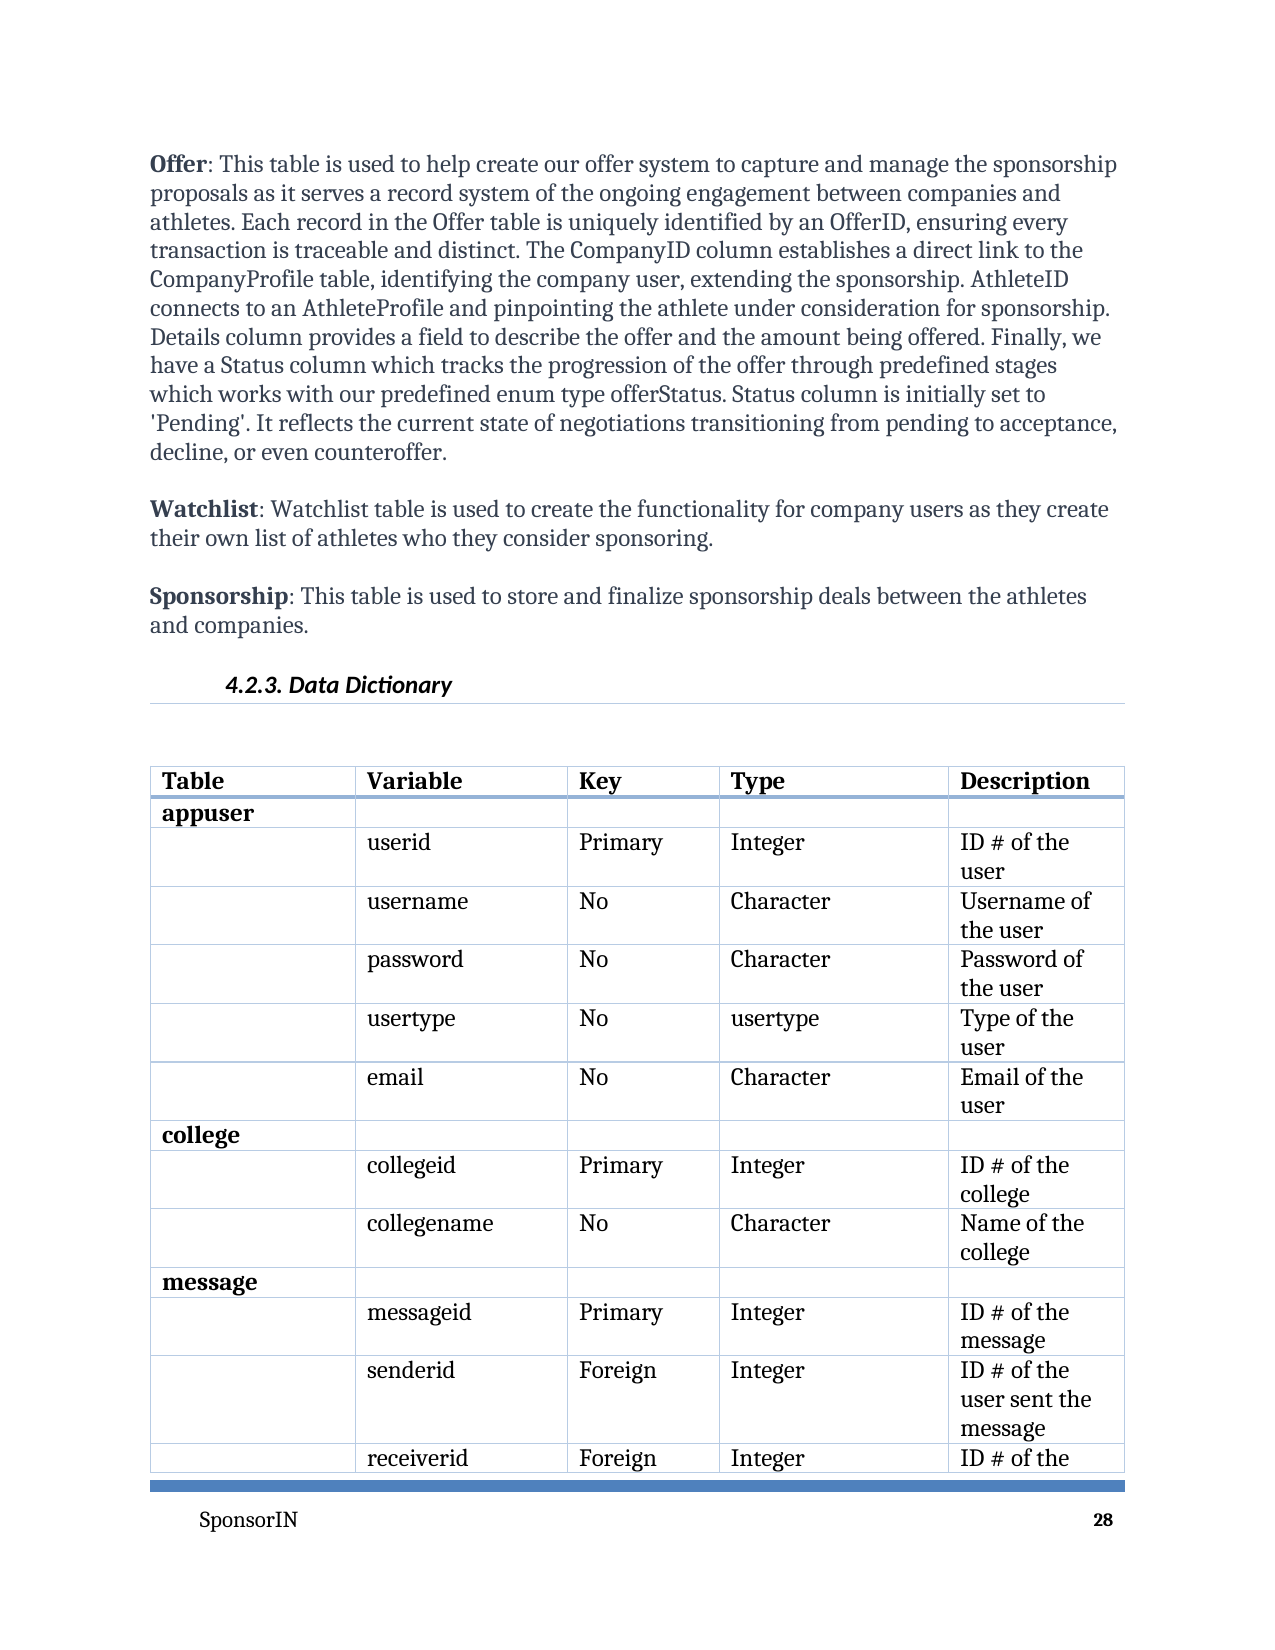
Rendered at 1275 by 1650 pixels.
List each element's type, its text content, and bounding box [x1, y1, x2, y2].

table_cell No [568, 1063, 719, 1120]
table_header Key [568, 767, 719, 795]
table_cell receiverid [356, 1444, 567, 1472]
table_cell [720, 1268, 948, 1297]
table_cell messageid [356, 1298, 567, 1355]
table_cell [151, 1151, 355, 1208]
table_cell [151, 828, 355, 886]
table_header Variable [356, 767, 567, 795]
table_cell [151, 887, 355, 944]
table_cell email [356, 1063, 567, 1120]
table_cell Integer [720, 1151, 948, 1208]
table_cell userid [356, 828, 567, 886]
table_cell Character [720, 887, 948, 944]
table_cell ID # of the user sent the message [949, 1356, 1124, 1442]
table_cell [151, 1298, 355, 1355]
table_cell password [356, 945, 567, 1003]
table_cell [356, 799, 567, 827]
table_cell No [568, 1209, 719, 1267]
table_cell Integer [720, 1444, 948, 1472]
table_cell appuser [151, 799, 355, 827]
table_cell [568, 799, 719, 827]
table_cell [568, 1268, 719, 1297]
table_cell [356, 1268, 567, 1297]
table_cell username [356, 887, 567, 944]
table_cell Primary [568, 828, 719, 886]
table_cell message [151, 1268, 355, 1297]
table_cell [151, 1063, 355, 1120]
table_cell [568, 1121, 719, 1150]
table_header Description [949, 767, 1124, 795]
table_cell Character [720, 1209, 948, 1267]
table_cell Primary [568, 1151, 719, 1208]
table_cell [151, 1004, 355, 1061]
table_cell Integer [720, 1298, 948, 1355]
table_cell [949, 1444, 1124, 1472]
table_header Type [720, 767, 948, 795]
table_cell [151, 945, 355, 1003]
table_cell [720, 799, 948, 827]
table_cell Email of the user [949, 1063, 1124, 1120]
subtitle 4.2.3. Data Dictionary [150, 669, 1125, 703]
text Watchlist: Watchlist table is used to create the functionality for company users as they create their own list of athletes who they consider sponsoring. [150, 495, 1125, 553]
table_cell Foreign [568, 1444, 719, 1472]
table_cell usertype [356, 1004, 567, 1061]
table_cell [949, 1268, 1124, 1297]
table_cell ID # of the user [949, 828, 1124, 886]
table_cell No [568, 887, 719, 944]
table_cell [356, 1121, 567, 1150]
table_cell usertype [720, 1004, 948, 1061]
table_cell No [568, 1004, 719, 1061]
table_cell collegename [356, 1209, 567, 1267]
table_cell Foreign [568, 1356, 719, 1442]
table_cell college [151, 1121, 355, 1150]
table_cell Password of the user [949, 945, 1124, 1003]
table_cell [949, 799, 1124, 827]
text Offer: This table is used to help create our offer system to capture and manage the sponsorship proposals as it serves a record system of the ongoing engagement between companies and athletes. Each record in the Offer table is uniquely identified by an OfferID, ensuring every transaction is traceable and distinct. The CompanyID column establishes a direct link to the CompanyProfile table, identifying the company user, extending the sponsorship. AthleteID connects to an AthleteProfile and pinpointing the athlete under consideration for sponsorship. Details column provides a field to describe the offer and the amount being offered. Finally, we have a Status column which tracks the progression of the offer through predefined stages which works with our predefined enum type offerStatus. Status column is initially set to 'Pending'. It reflects the current state of negotiations transitioning from pending to acceptance, decline, or even counteroffer. [150, 150, 1125, 466]
table_cell Username of the user [949, 887, 1124, 944]
table_cell collegeid [356, 1151, 567, 1208]
table_cell Type of the user [949, 1004, 1124, 1061]
table_cell Primary [568, 1298, 719, 1355]
table_cell No [568, 945, 719, 1003]
table_cell Character [720, 945, 948, 1003]
table_cell Integer [720, 828, 948, 886]
table_cell [151, 1444, 355, 1472]
table_cell [720, 1121, 948, 1150]
table_cell senderid [356, 1356, 567, 1442]
table_cell Name of the college [949, 1209, 1124, 1267]
table_cell ID # of the message [949, 1298, 1124, 1355]
table_cell [949, 1121, 1124, 1150]
table_cell ID # of the college [949, 1151, 1124, 1208]
table_cell [151, 1209, 355, 1267]
table_header Table [151, 767, 355, 795]
text Sponsorship: This table is used to store and finalize sponsorship deals between the athletes and companies. [150, 582, 1125, 639]
table_cell Character [720, 1063, 948, 1120]
table_cell [151, 1356, 355, 1442]
table_cell Integer [720, 1356, 948, 1442]
